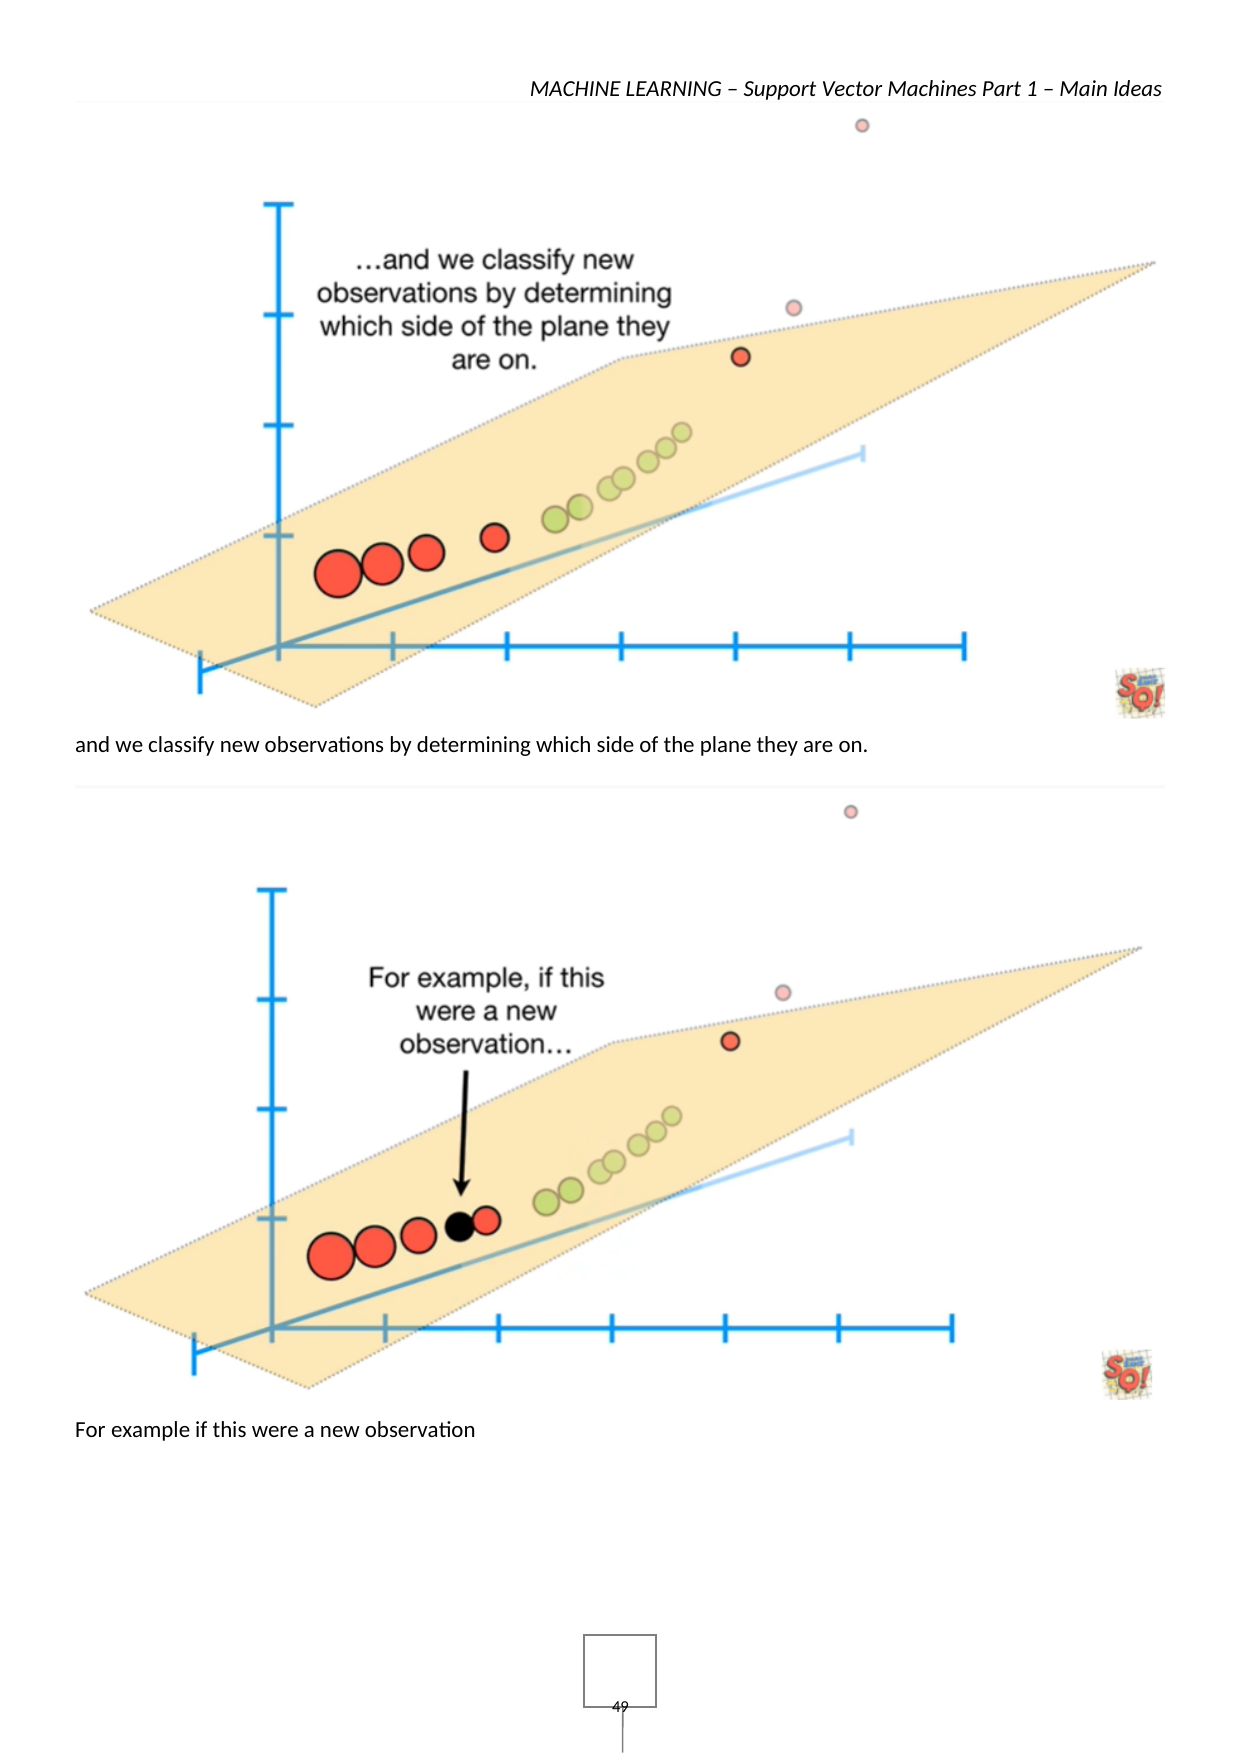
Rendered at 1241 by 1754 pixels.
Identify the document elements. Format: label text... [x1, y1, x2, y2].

text For example if this were a new observation [75, 1415, 1165, 1443]
text and we classify new observations by determining which side of the plane they are on. [75, 730, 1165, 758]
picture [75, 785, 1166, 1415]
picture [75, 101, 1166, 730]
